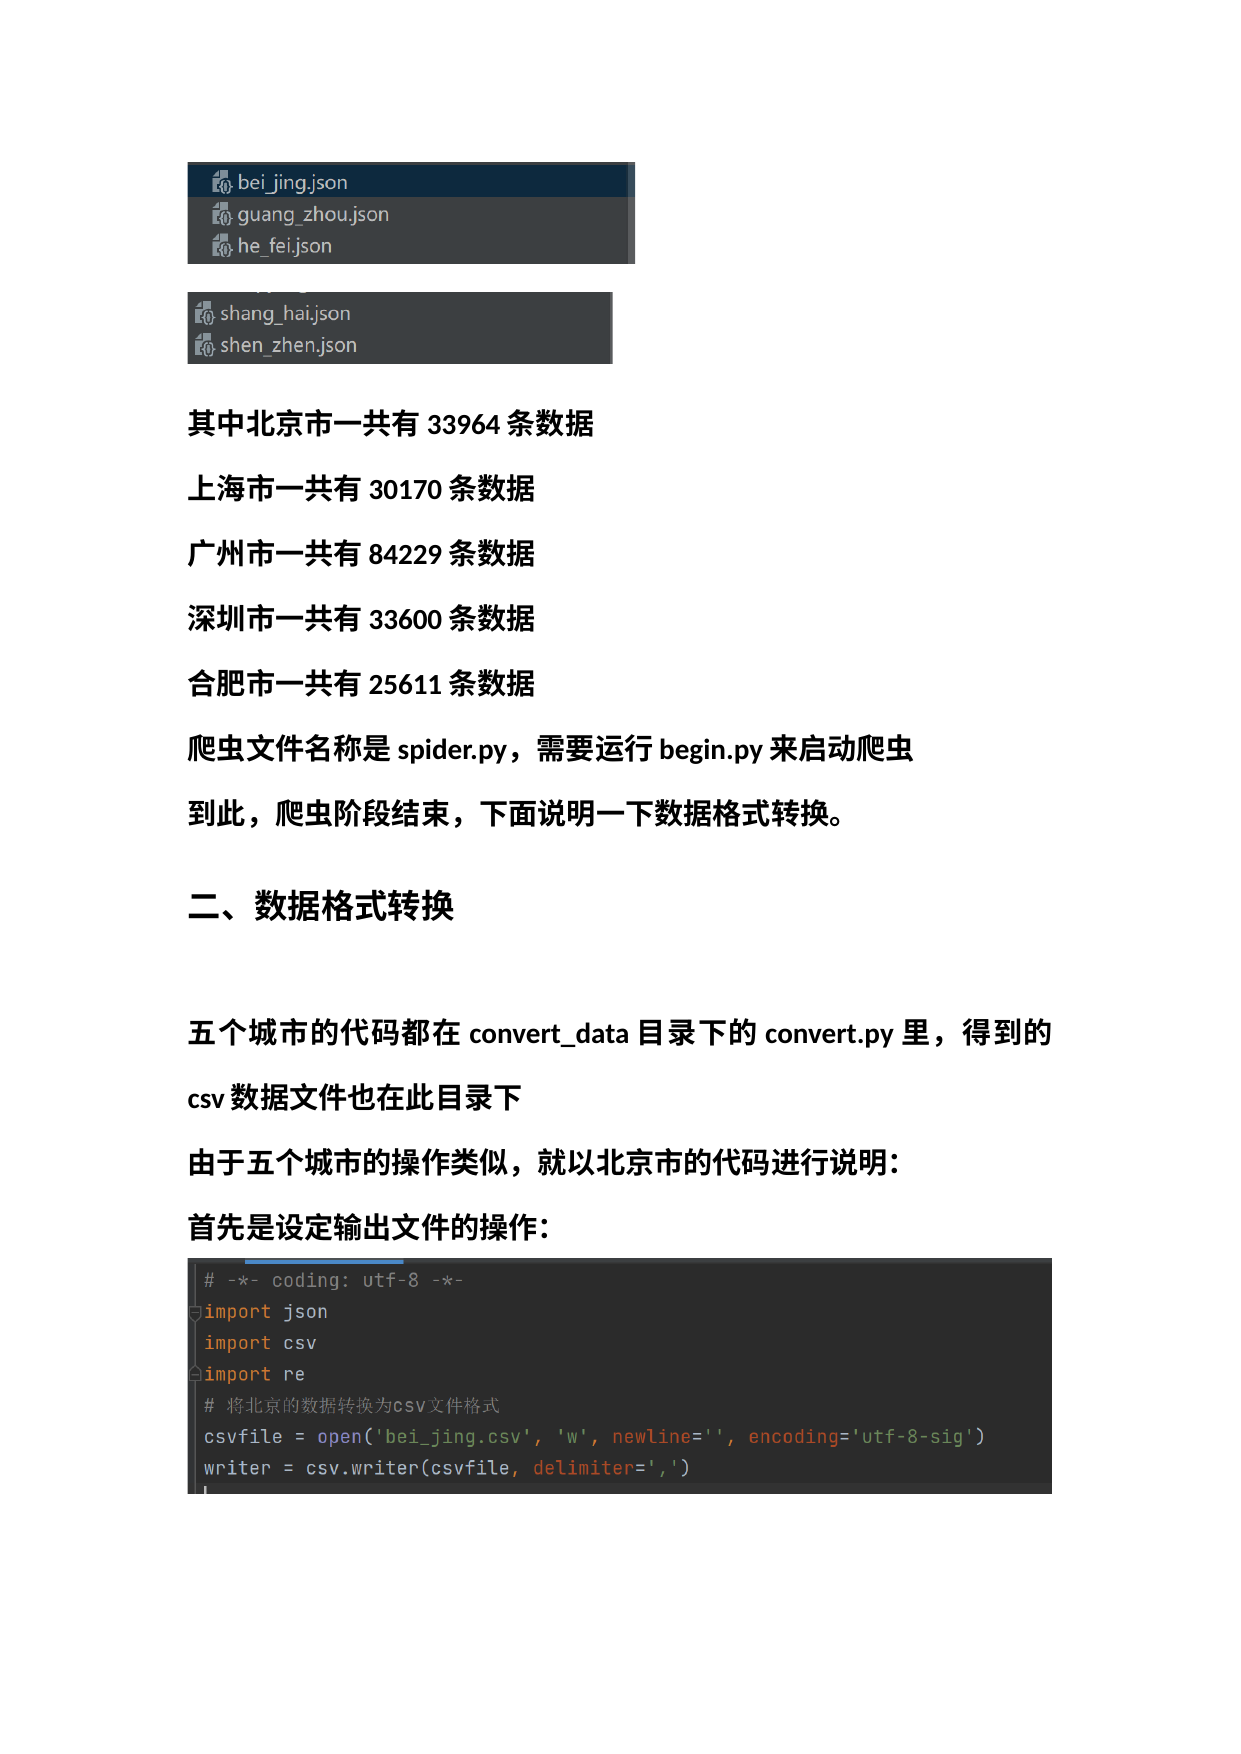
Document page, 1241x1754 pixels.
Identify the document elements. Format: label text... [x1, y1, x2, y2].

text 首先是设定输出文件的操作： [187, 1193, 1053, 1258]
picture [187, 162, 636, 264]
picture [187, 292, 613, 364]
text 其中北京市一共有33964条数据 [187, 389, 1053, 454]
text 由于五个城市的操作类似，就以北京市的代码进行说明： [187, 1128, 1053, 1193]
subtitle 二、数据格式转换 [187, 872, 1053, 937]
text 五个城市的代码都在convert_data目录下的convert.py里，得到的csv数据文件也在此目录下 [187, 998, 1053, 1128]
text 爬虫文件名称是spider.py，需要运行begin.py来启动爬虫 [187, 714, 1053, 779]
text 深圳市一共有33600条数据 [187, 584, 1053, 649]
text 广州市一共有84229条数据 [187, 519, 1053, 584]
picture [187, 1258, 1052, 1494]
text 合肥市一共有25611条数据 [187, 649, 1053, 714]
text 上海市一共有30170条数据 [187, 454, 1053, 519]
text 到此，爬虫阶段结束，下面说明一下数据格式转换。 [187, 779, 1053, 844]
